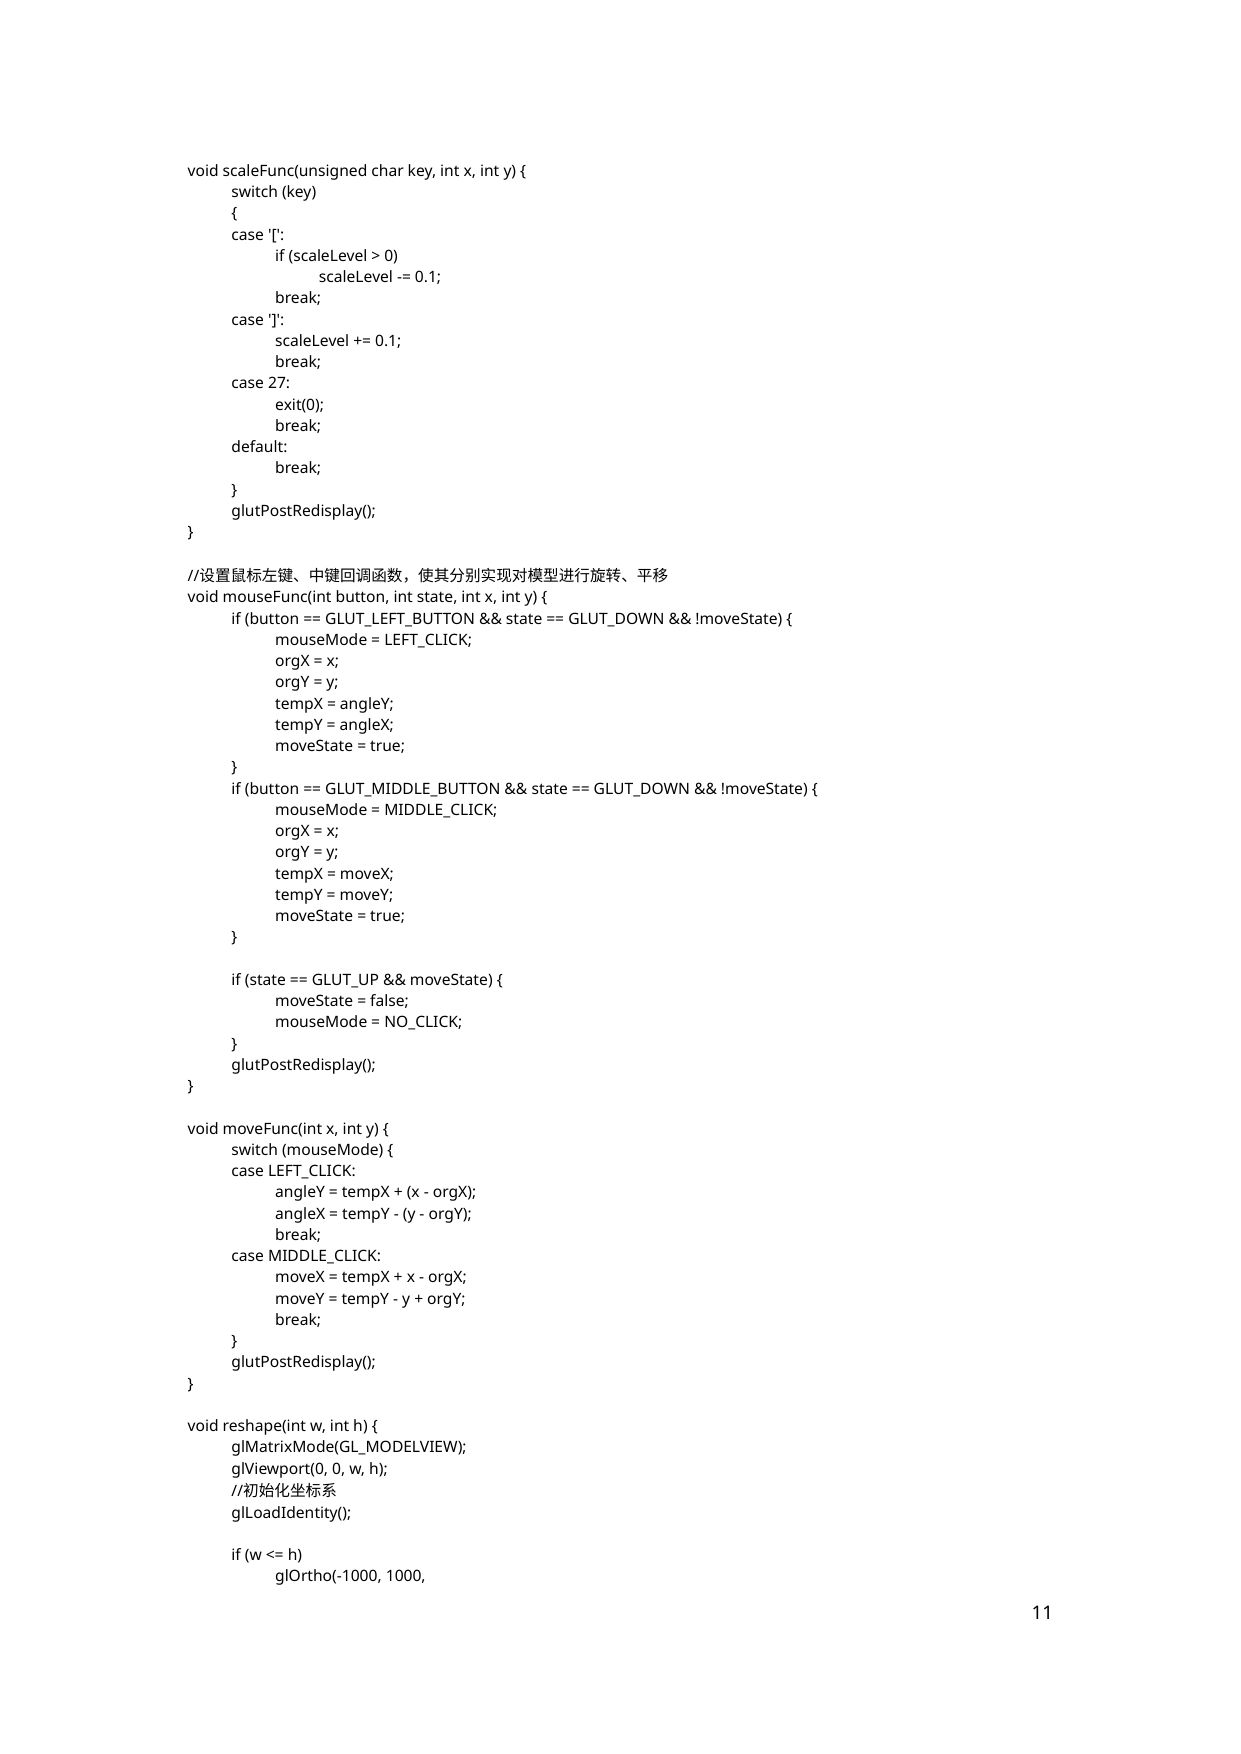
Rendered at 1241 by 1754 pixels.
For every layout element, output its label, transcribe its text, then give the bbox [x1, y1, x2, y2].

text tempY = moveY; [187, 884, 1053, 905]
text if (button == GLUT_LEFT_BUTTON && state == GLUT_DOWN && !moveState) { [187, 607, 1053, 629]
text glMatrixMode(GL_MODELVIEW); [187, 1436, 1053, 1457]
text case LEFT_CLICK: [187, 1160, 1053, 1181]
text void moveFunc(int x, int y) { [187, 1117, 1053, 1139]
text } [187, 521, 1053, 542]
text if (state == GLUT_UP && moveState) { [187, 969, 1053, 990]
text //设置鼠标左键、中键回调函数，使其分别实现对模型进行旋转、平移 [187, 563, 1053, 586]
text if (w <= h) [187, 1544, 1053, 1565]
text case '[': [187, 223, 1053, 245]
text case 27: [187, 372, 1053, 393]
text void scaleFunc(unsigned char key, int x, int y) { [187, 160, 1053, 181]
text void mouseFunc(int button, int state, int x, int y) { [187, 586, 1053, 607]
text } [187, 1372, 1053, 1394]
text mouseMode = NO_CLICK; [187, 1011, 1053, 1032]
text scaleLevel += 0.1; [187, 330, 1053, 351]
text { [187, 202, 1053, 223]
text break; [187, 1309, 1053, 1330]
text break; [187, 457, 1053, 478]
text glutPostRedisplay(); [187, 1351, 1053, 1372]
text default: [187, 436, 1053, 457]
text case ']': [187, 308, 1053, 330]
text glutPostRedisplay(); [187, 1054, 1053, 1075]
text orgX = x; [187, 650, 1053, 671]
text break; [187, 415, 1053, 436]
text glViewport(0, 0, w, h); [187, 1457, 1053, 1479]
text } [187, 926, 1053, 947]
text orgY = y; [187, 841, 1053, 862]
text tempX = moveX; [187, 862, 1053, 884]
text glOrtho(-1000, 1000, [187, 1565, 1053, 1586]
text } [187, 478, 1053, 500]
text angleX = tempY - (y - orgY); [187, 1202, 1053, 1224]
text break; [187, 287, 1053, 308]
text moveState = true; [187, 735, 1053, 756]
text glutPostRedisplay(); [187, 500, 1053, 521]
text moveState = false; [187, 990, 1053, 1011]
text void reshape(int w, int h) { [187, 1415, 1053, 1436]
text mouseMode = LEFT_CLICK; [187, 629, 1053, 650]
text glLoadIdentity(); [187, 1501, 1053, 1523]
text //初始化坐标系 [187, 1479, 1053, 1501]
text mouseMode = MIDDLE_CLICK; [187, 799, 1053, 820]
text moveState = true; [187, 905, 1053, 926]
text exit(0); [187, 393, 1053, 415]
text case MIDDLE_CLICK: [187, 1245, 1053, 1266]
text } [187, 1330, 1053, 1351]
text switch (mouseMode) { [187, 1139, 1053, 1160]
text break; [187, 351, 1053, 372]
text moveY = tempY - y + orgY; [187, 1287, 1053, 1309]
text if (scaleLevel > 0) [187, 245, 1053, 266]
text } [187, 1032, 1053, 1054]
text angleY = tempX + (x - orgX); [187, 1181, 1053, 1202]
text scaleLevel -= 0.1; [187, 266, 1053, 287]
text tempY = angleX; [187, 714, 1053, 735]
text moveX = tempX + x - orgX; [187, 1266, 1053, 1287]
text } [187, 1075, 1053, 1096]
text tempX = angleY; [187, 692, 1053, 714]
text orgY = y; [187, 671, 1053, 692]
text switch (key) [187, 181, 1053, 202]
text if (button == GLUT_MIDDLE_BUTTON && state == GLUT_DOWN && !moveState) { [187, 777, 1053, 799]
text break; [187, 1224, 1053, 1245]
text orgX = x; [187, 820, 1053, 841]
text } [187, 756, 1053, 777]
